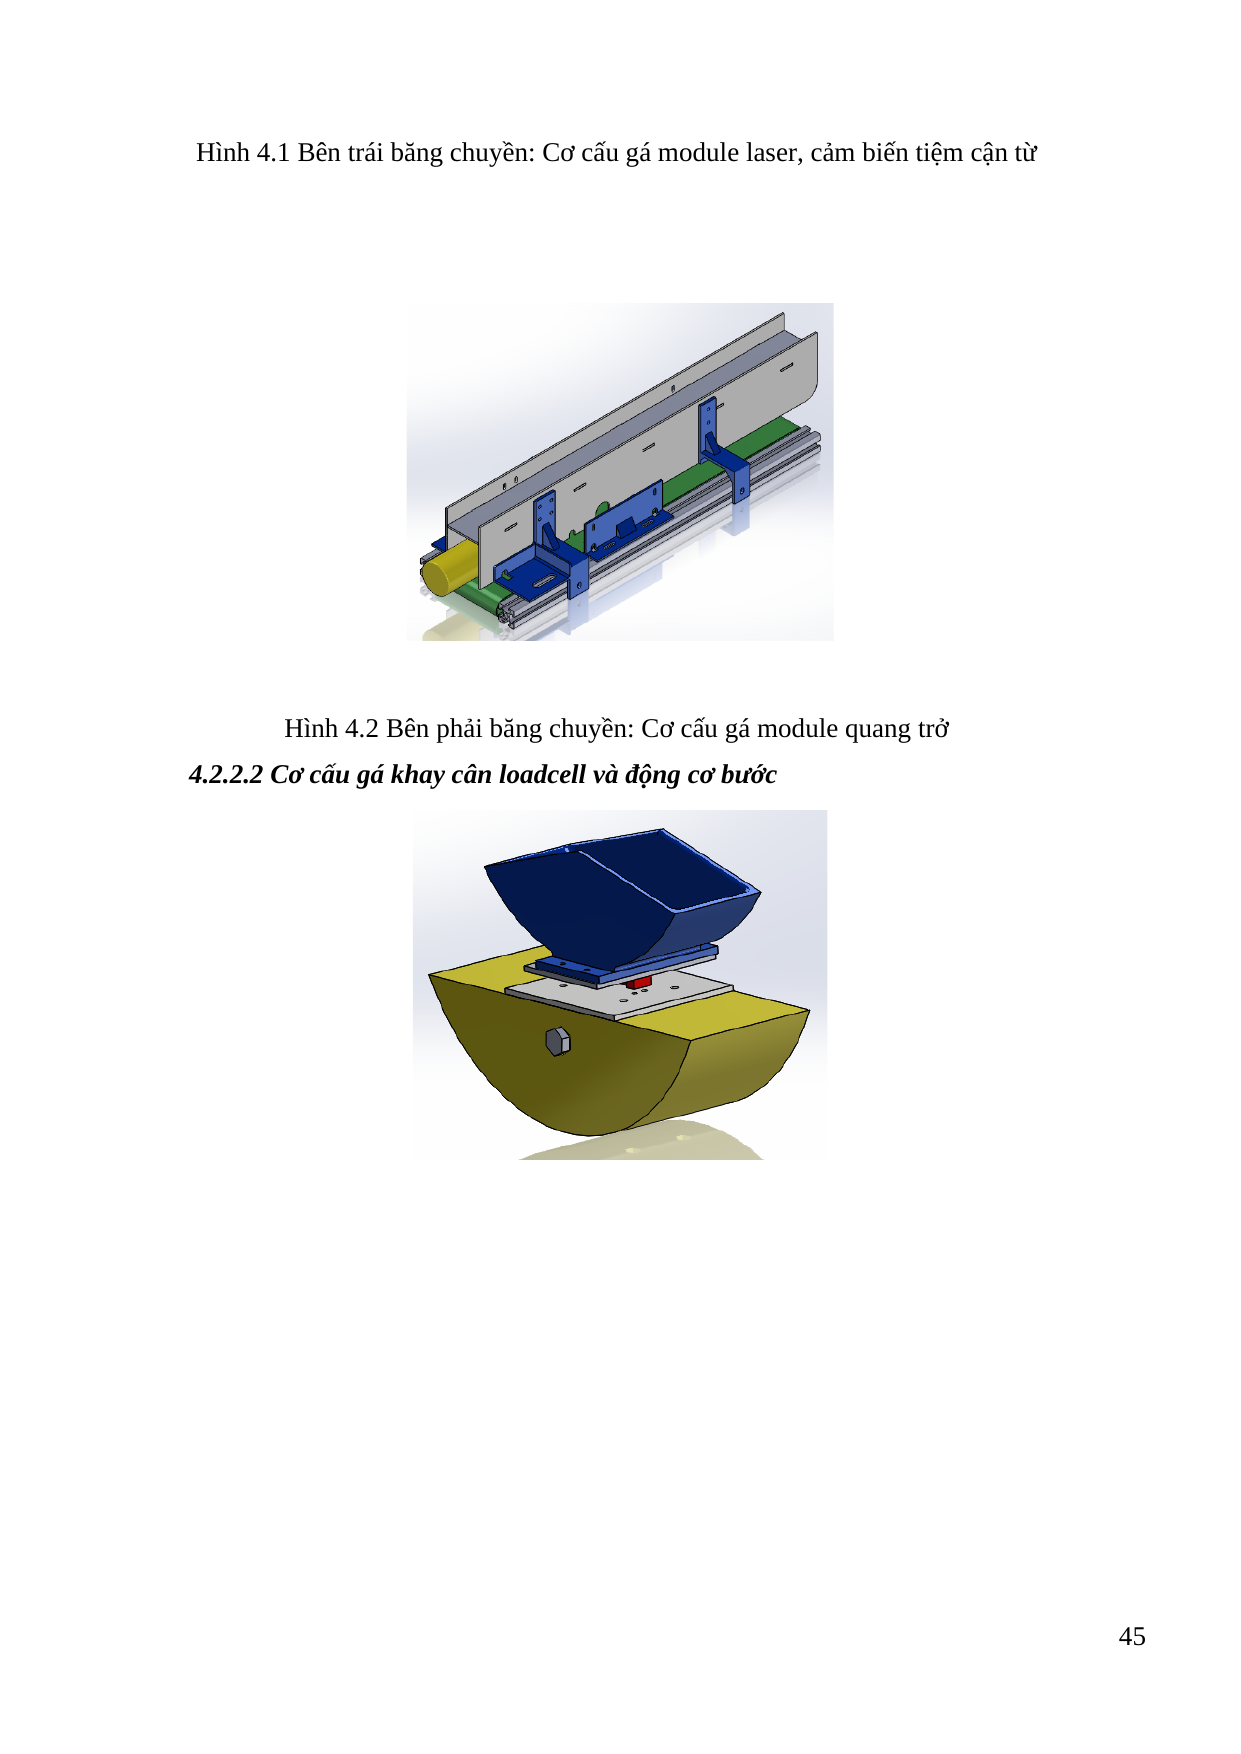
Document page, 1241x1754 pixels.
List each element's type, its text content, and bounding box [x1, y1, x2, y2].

picture [412, 810, 828, 1160]
subtitle Cơ cấu gá khay cân loadcell và động cơ bước [189, 758, 1146, 789]
subtitle Bên phải băng chuyền: Cơ cấu gá module quang trở [189, 712, 1146, 743]
picture [406, 303, 834, 641]
subtitle Bên trái băng chuyền: Cơ cấu gá module laser, cảm biến tiệm cận từ [189, 136, 1146, 167]
